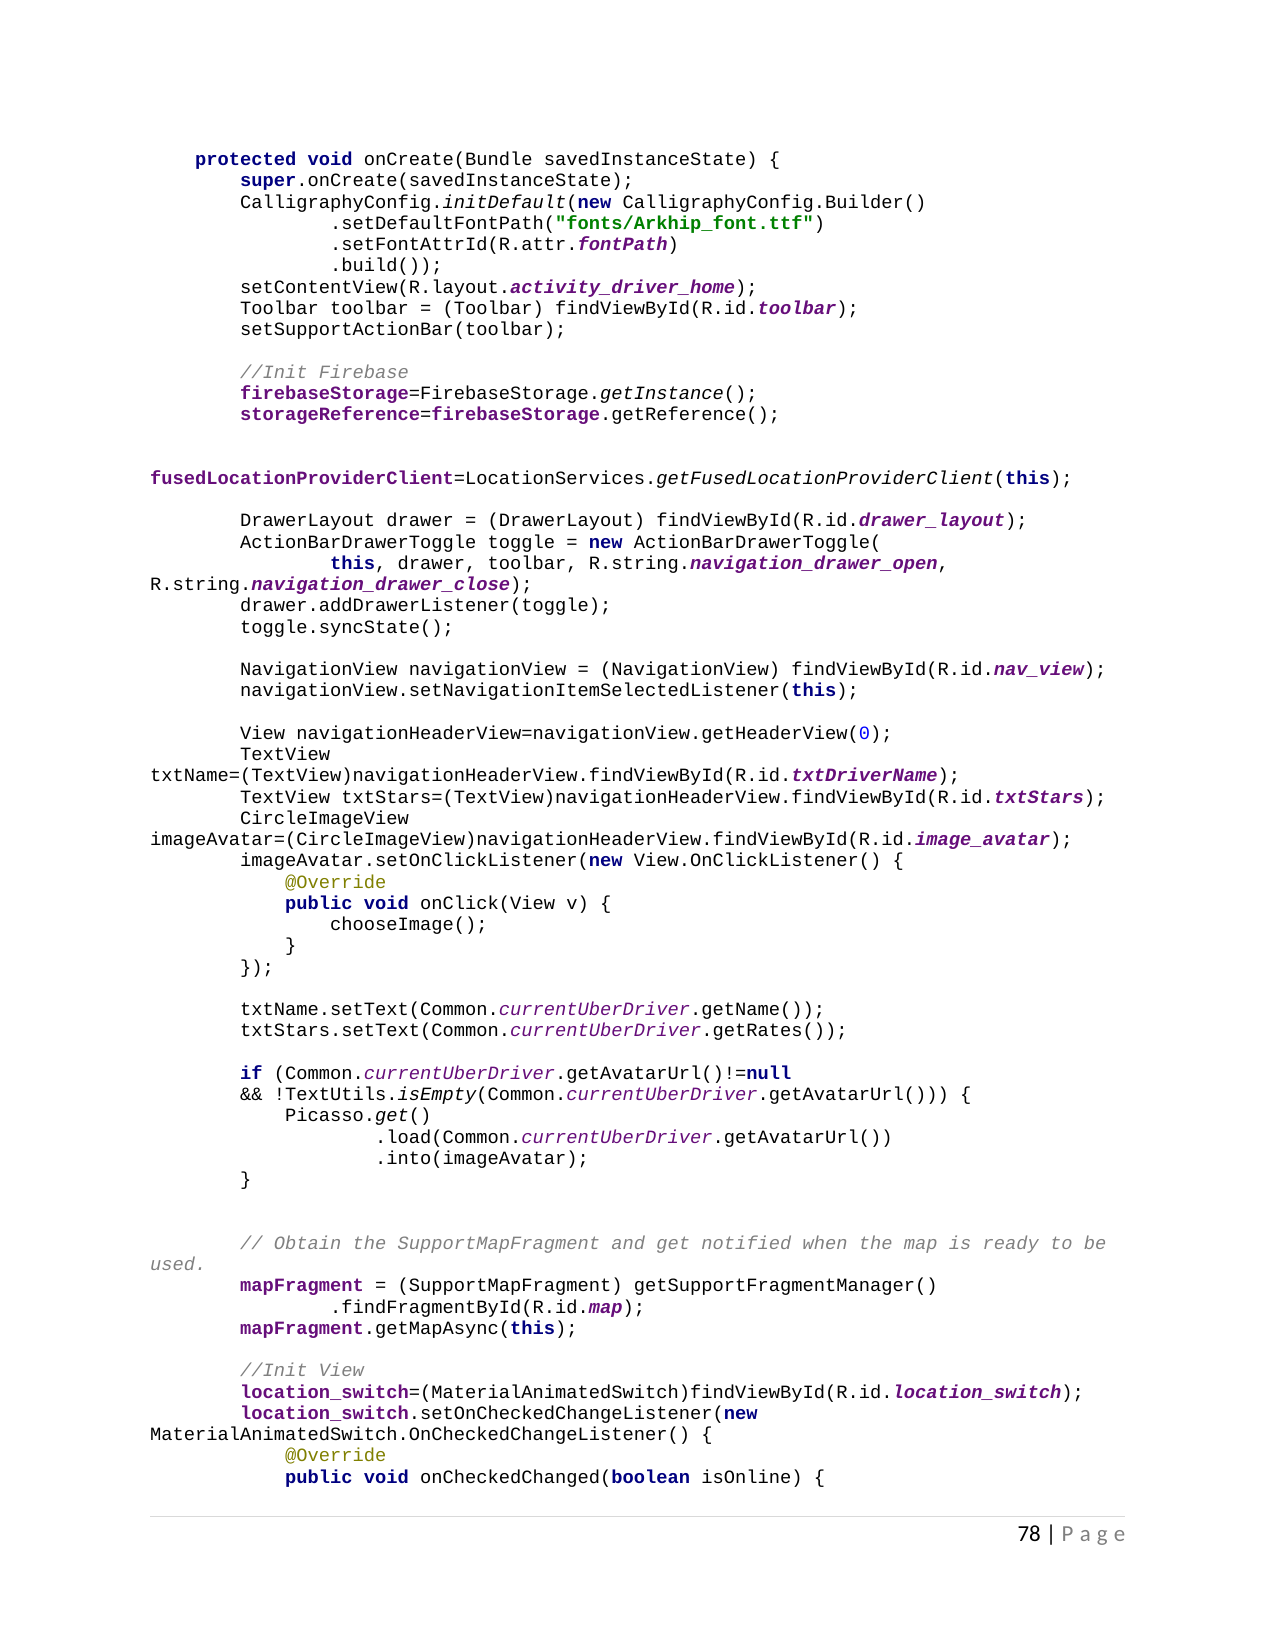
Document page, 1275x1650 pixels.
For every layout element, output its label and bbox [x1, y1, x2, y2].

text [150, 150, 1125, 1489]
